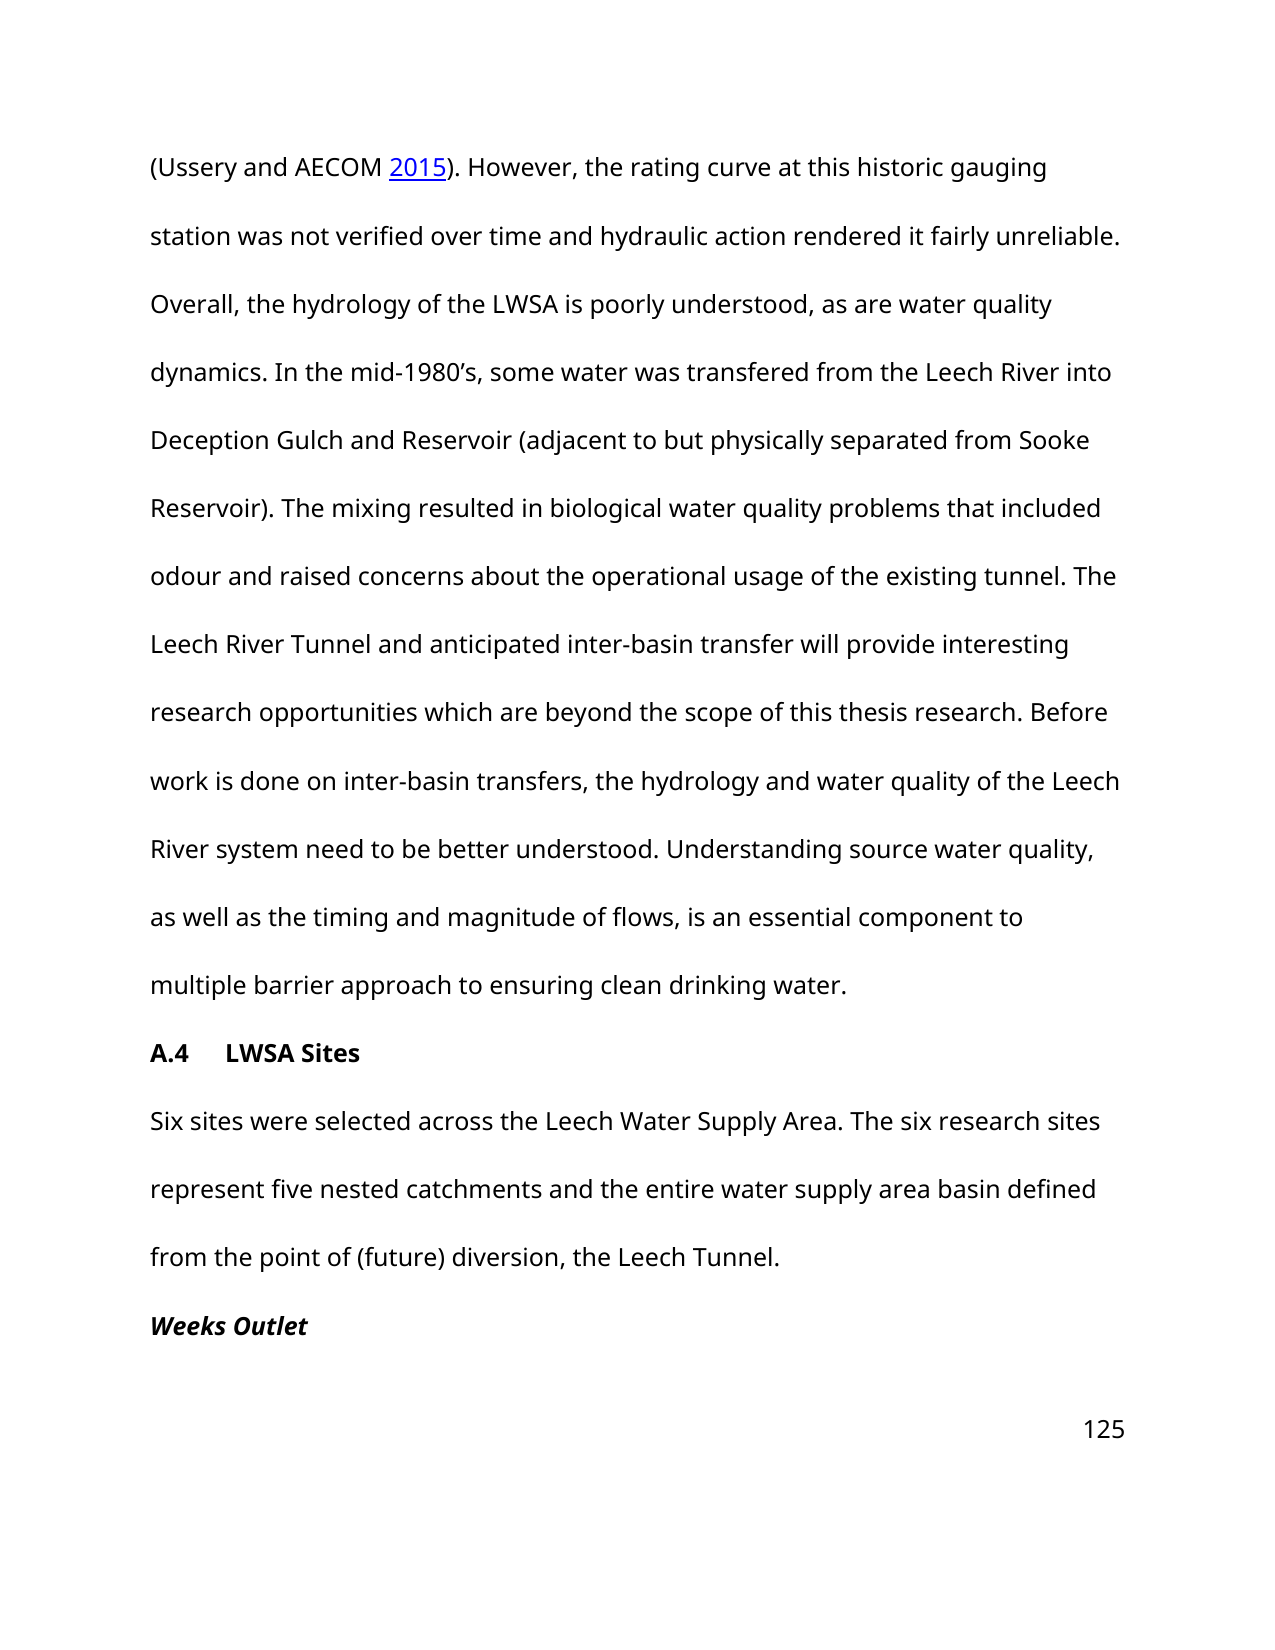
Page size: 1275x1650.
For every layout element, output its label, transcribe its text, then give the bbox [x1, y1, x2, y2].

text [150, 150, 1125, 252]
text Six sites were selected across the Leech Water Supply Area. The six research sites represent five nested catchments and the entire water supply area basin defined from the point of (future) diversion, the Leech Tunnel. [150, 1104, 1125, 1274]
subtitle LWSA Sites [150, 1036, 1125, 1070]
text Overall, the hydrology of the LWSA is poorly understood, as are water quality dynamics. In the mid-1980’s, some water was transfered from the Leech River into Deception Gulch and Reservoir (adjacent to but physically separated from Sooke Reservoir). The mixing resulted in biological water quality problems that included odour and raised concerns about the operational usage of the existing tunnel. The Leech River Tunnel and anticipated inter-basin transfer will provide interesting research opportunities which are beyond the scope of this thesis research. Before work is done on inter-basin transfers, the hydrology and water quality of the Leech River system need to be better understood. Understanding source water quality, as well as the timing and magnitude of flows, is an essential component to multiple barrier approach to ensuring clean drinking water. [150, 286, 1125, 1002]
text Weeks Outlet [150, 1308, 1125, 1342]
